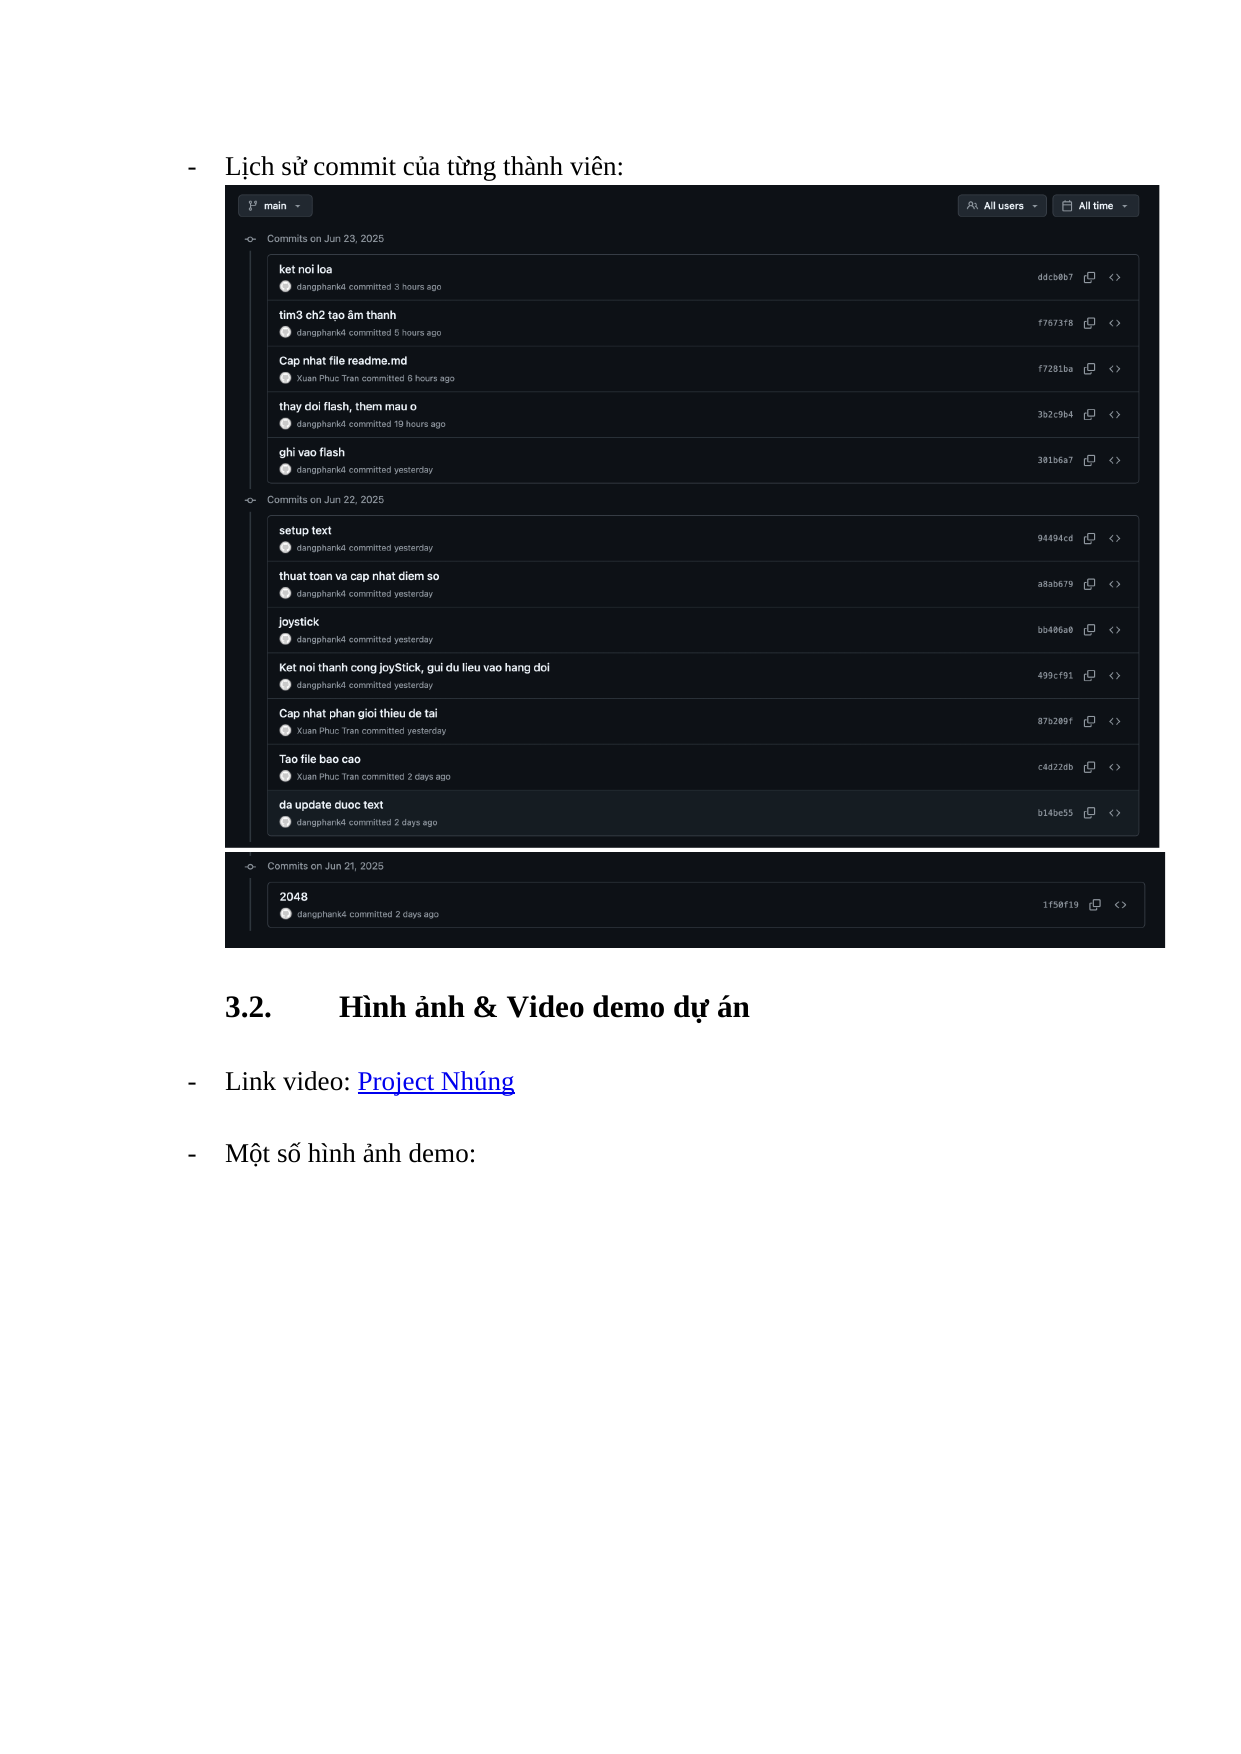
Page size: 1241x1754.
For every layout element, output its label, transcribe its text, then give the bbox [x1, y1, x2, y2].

list Link video: Project Nhúng [187, 1065, 1090, 1096]
subtitle 3.2. Hình ảnh & Video demo dự án [225, 988, 1090, 1024]
picture [225, 185, 1160, 848]
list Một số hình ảnh demo: [187, 1137, 1090, 1168]
picture [225, 852, 1166, 948]
